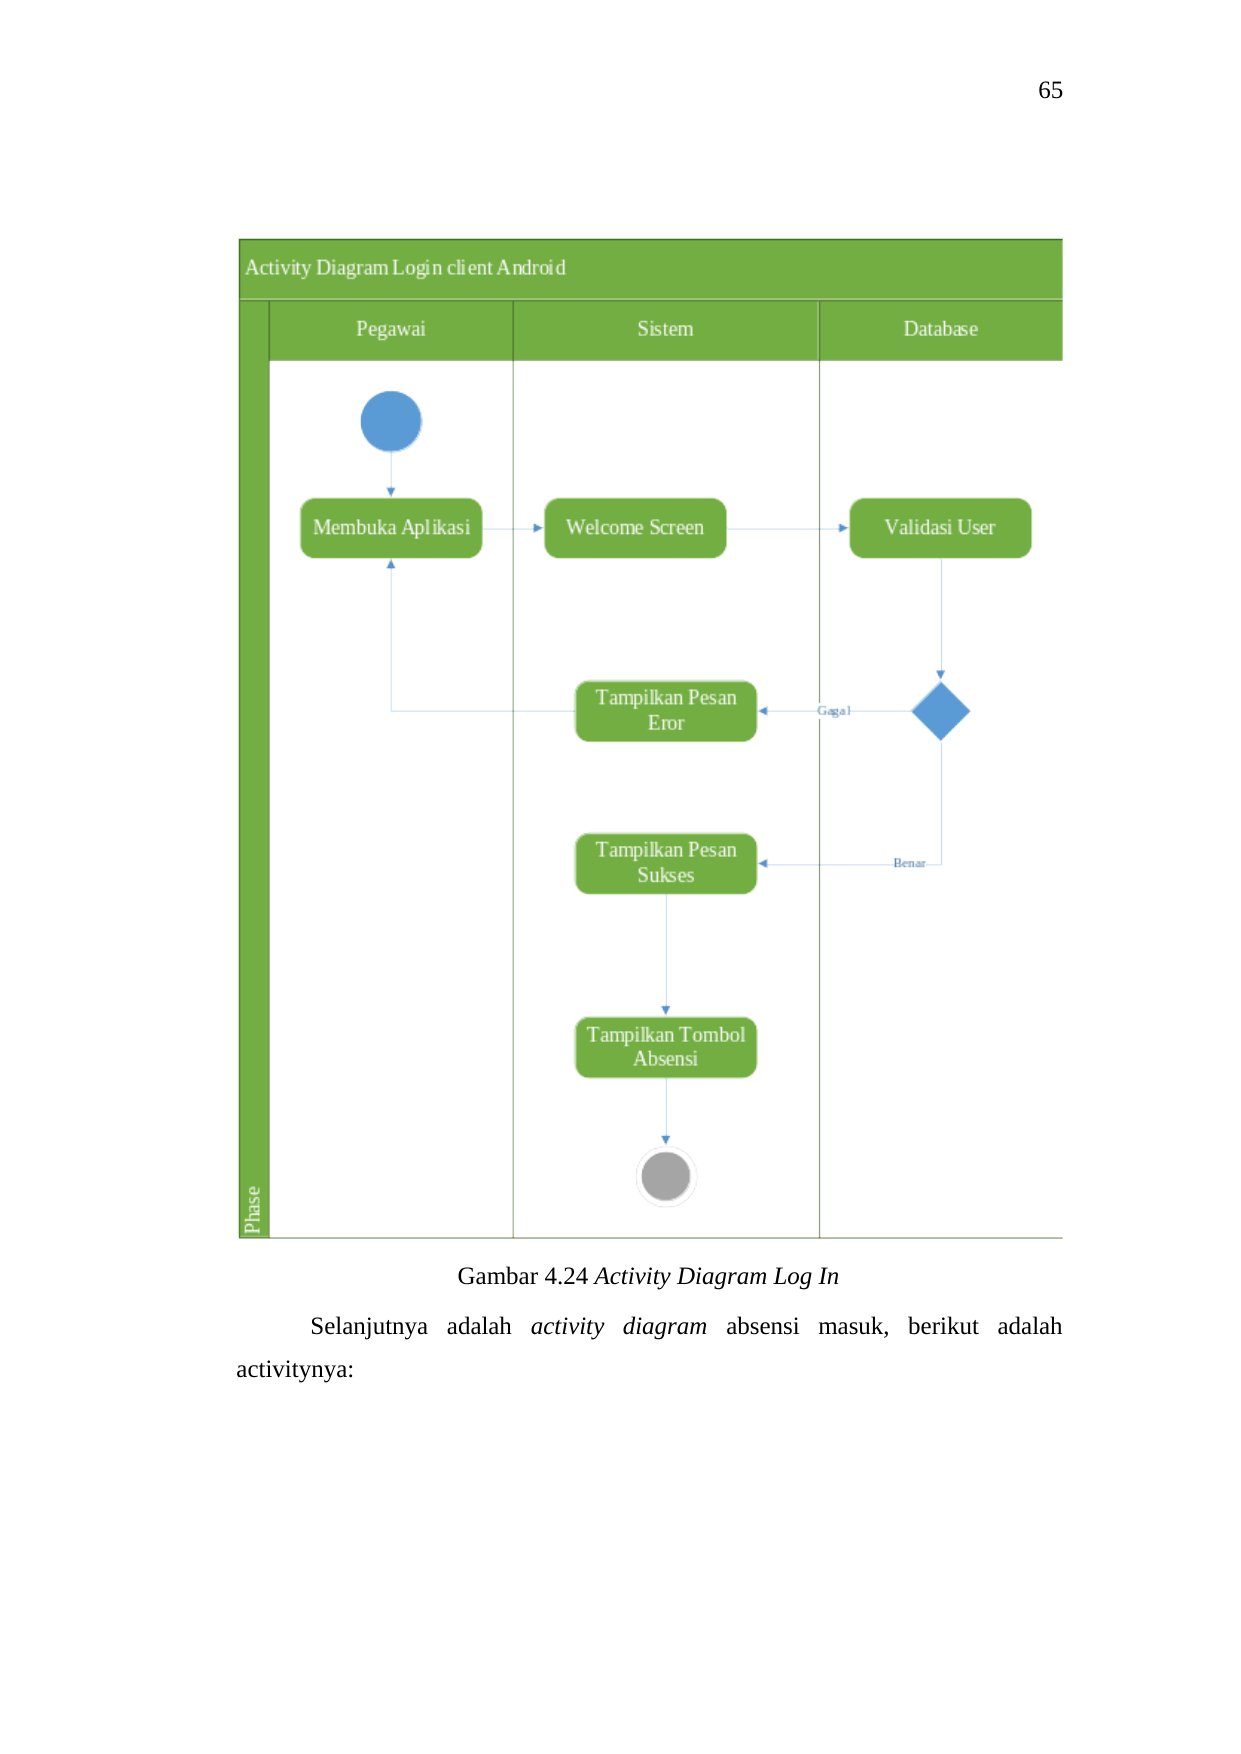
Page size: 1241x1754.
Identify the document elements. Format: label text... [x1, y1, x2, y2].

text Selanjutnya adalah activity diagram absensi masuk, berikut adalah activitynya: [236, 1311, 1063, 1383]
text Gambar 4.5 Activity Diagram Log In [236, 1261, 1063, 1290]
